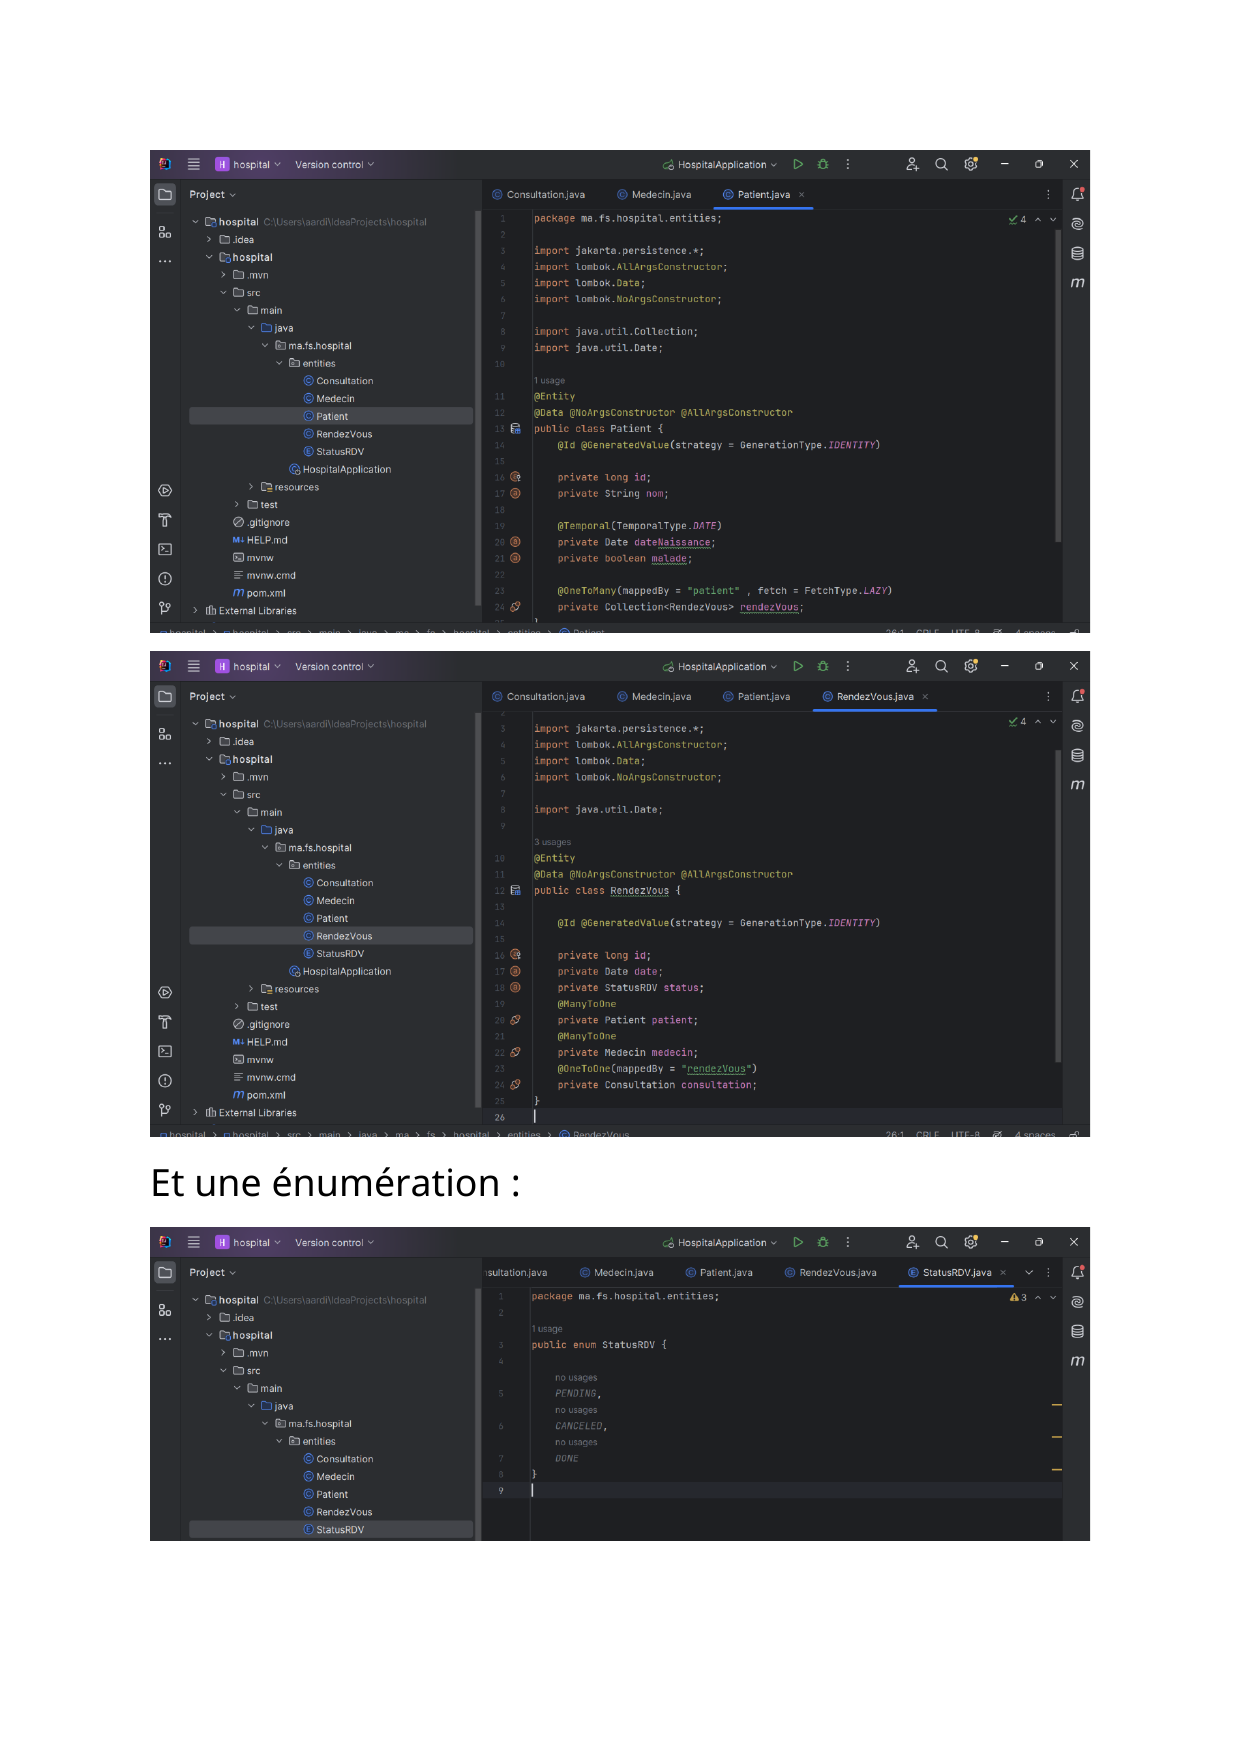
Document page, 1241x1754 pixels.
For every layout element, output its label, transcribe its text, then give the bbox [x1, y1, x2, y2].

text Et une énumération : [150, 1156, 1090, 1207]
picture [150, 1227, 1091, 1541]
picture [150, 150, 1091, 633]
picture [150, 651, 1091, 1137]
